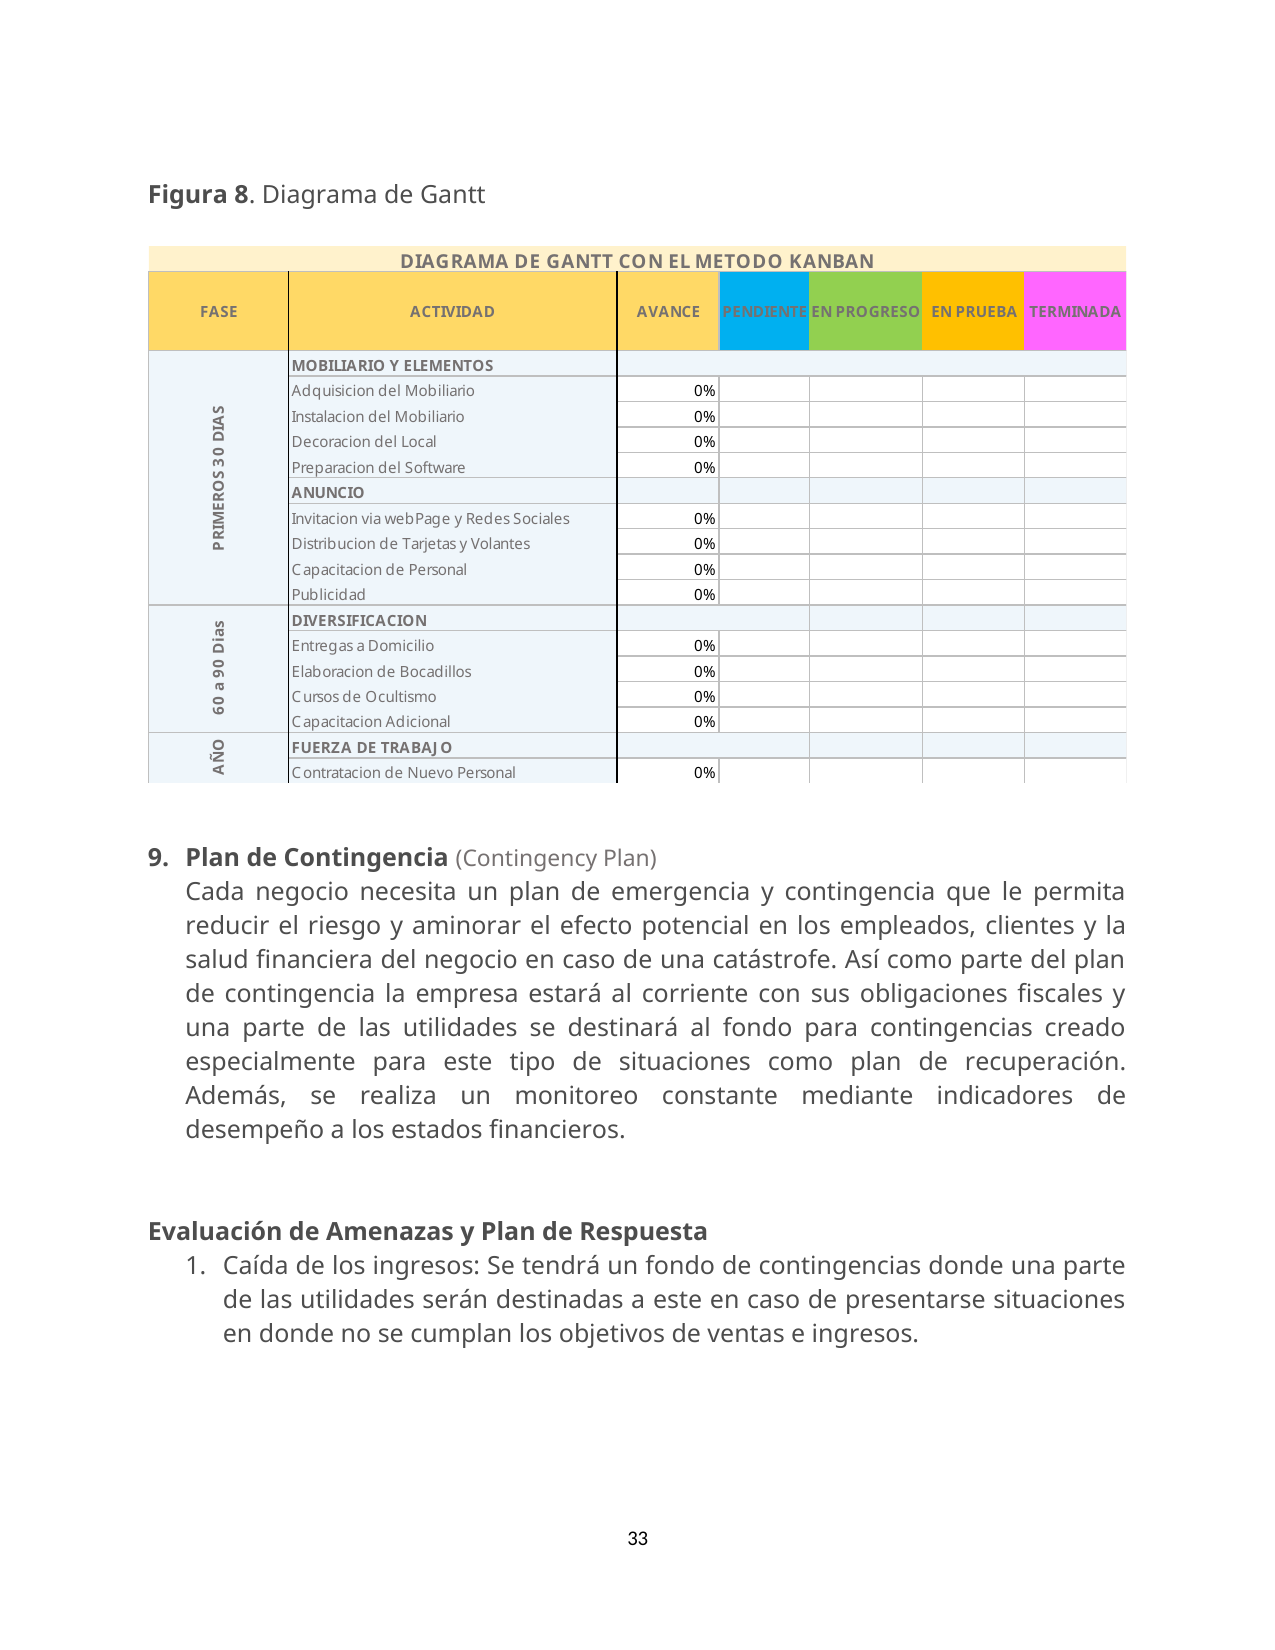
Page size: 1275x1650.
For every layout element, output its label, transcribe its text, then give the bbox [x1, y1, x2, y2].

list Evaluación de Amenazas y Plan de Respuesta [148, 1214, 1127, 1248]
list Plan de Contingencia (Contingency Plan) [148, 839, 1127, 873]
list Caída de los ingresos: Se tendrá un fondo de contingencias donde una parte de las utilidades serán destinadas a este en caso de presentarse situaciones en donde no se cumplan los objetivos de ventas e ingresos. [185, 1248, 1127, 1350]
text Figura 8. Diagrama de Gantt [148, 177, 1127, 211]
list Cada negocio necesita un plan de emergencia y contingencia que le permita reducir el riesgo y aminorar el efecto potencial en los empleados, clientes y la salud financiera del negocio en caso de una catástrofe. Así como parte del plan de contingencia la empresa estará al corriente con sus obligaciones fiscales y una parte de las utilidades se destinará al fondo para contingencias creado especialmente para este tipo de situaciones como plan de recuperación. Además, se realiza un monitoreo constante mediante indicadores de desempeño a los estados financieros. [185, 873, 1127, 1146]
